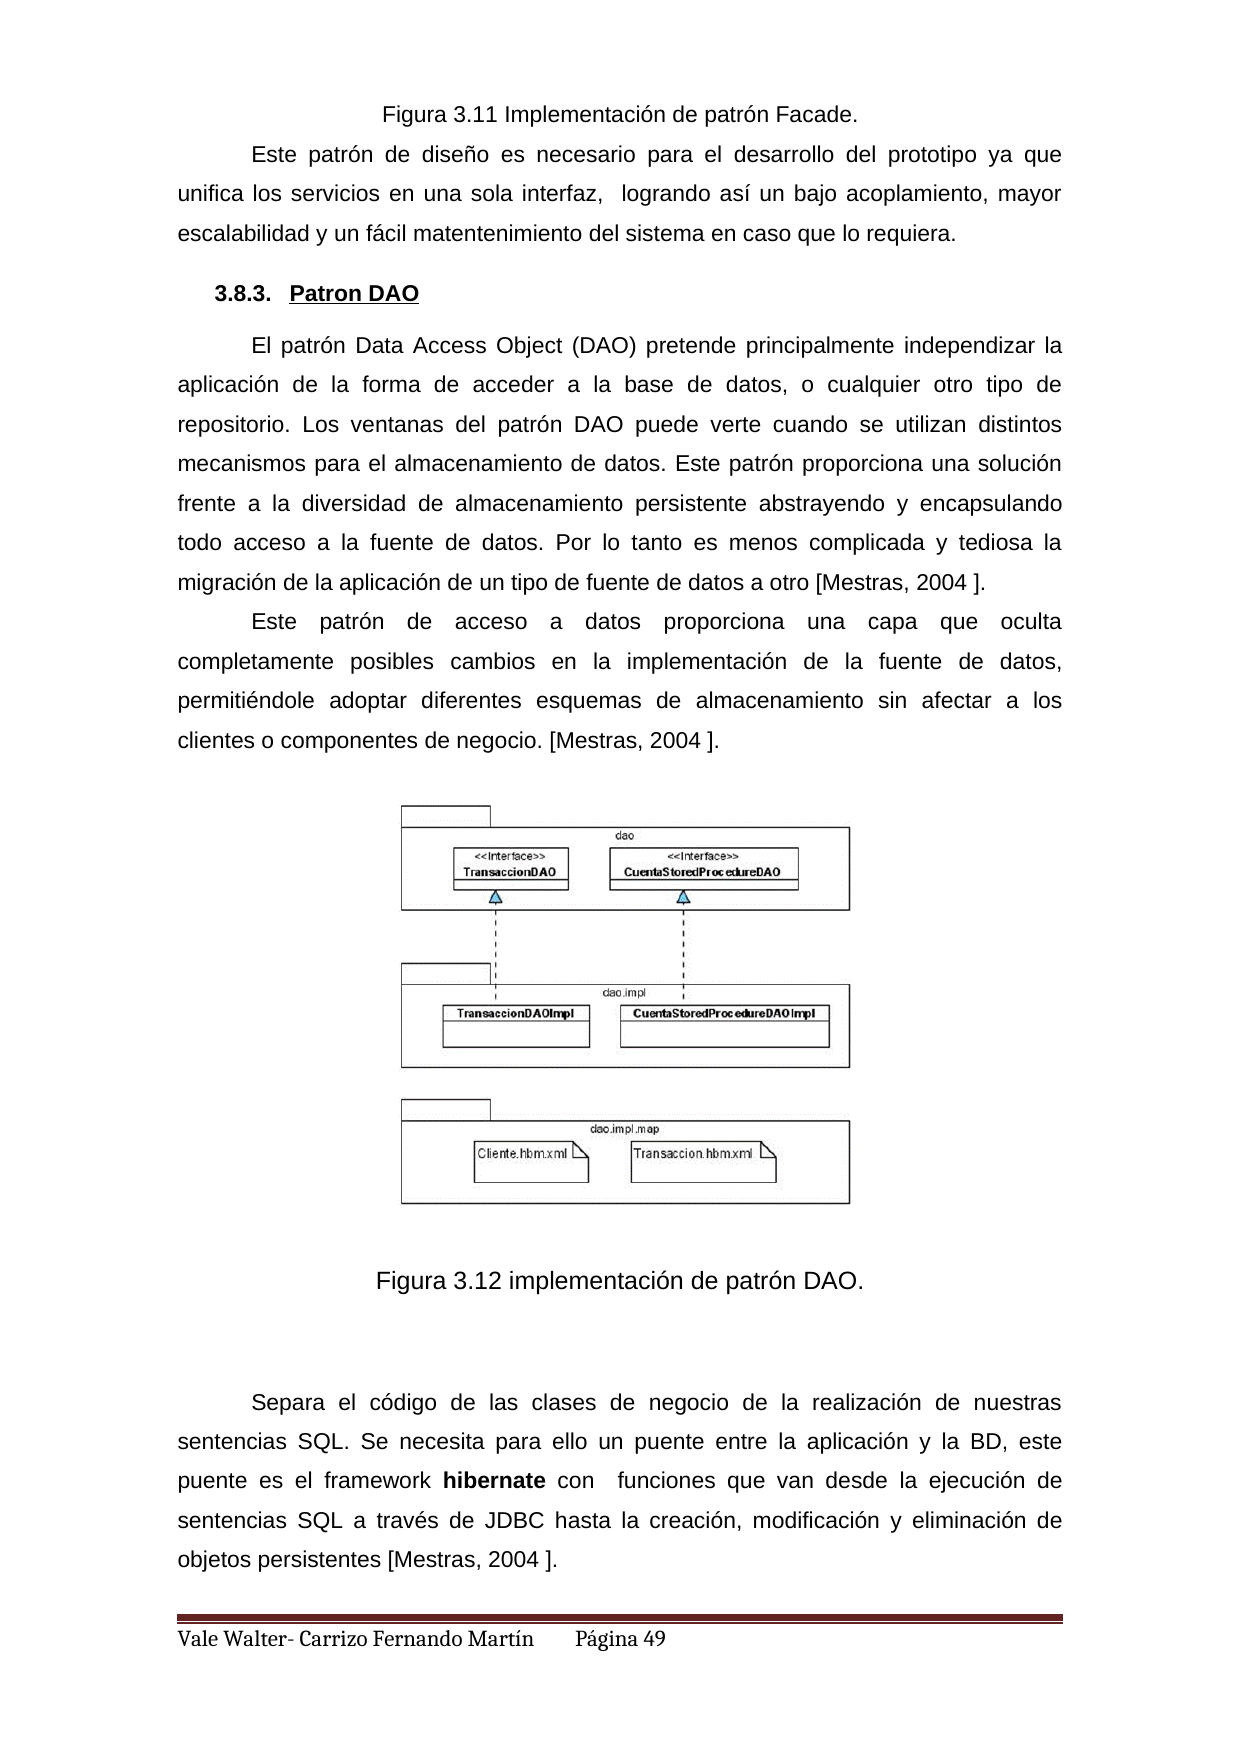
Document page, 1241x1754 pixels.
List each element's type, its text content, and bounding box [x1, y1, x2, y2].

text Figura 3.11 Implementación de patrón Facade. [177, 101, 1063, 127]
text Figura 3.12 implementación de patrón DAO. [177, 1266, 1063, 1295]
text El patrón Data Access Object (DAO) pretende principalmente independizar la aplicación de la forma de acceder a la base de datos, o cualquier otro tipo de repositorio. Los ventanas del patrón DAO puede verte cuando se utilizan distintos mecanismos para el almacenamiento de datos. Este patrón proporciona una solución frente a la diversidad de almacenamiento persistente abstrayendo y encapsulando todo acceso a la fuente de datos. Por lo tanto es menos complicada y tediosa la migración de la aplicación de un tipo de fuente de datos a otro [Mestras, 2004 ]. [177, 332, 1063, 595]
list Patron DAO [214, 280, 1063, 306]
text Separa el código de las clases de negocio de la realización de nuestras sentencias SQL. Se necesita para ello un puente entre la aplicación y la BD, este puente es el framework hibernate con funciones que van desde la ejecución de sentencias SQL a través de JDBC hasta la creación, modificación y eliminación de objetos persistentes [Mestras, 2004 ]. [177, 1388, 1063, 1573]
text Este patrón de diseño es necesario para el desarrollo del prototipo ya que unifica los servicios en una sola interfaz, logrando así un bajo acoplamiento, mayor escalabilidad y un fácil matentenimiento del sistema en caso que lo requiera. [177, 141, 1063, 246]
text Este patrón de acceso a datos proporciona una capa que oculta completamente posibles cambios en la implementación de la fuente de datos, permitiéndole adoptar diferentes esquemas de almacenamiento sin afectar a los clientes o componentes de negocio. [Mestras, 2004 ]. [177, 608, 1063, 753]
picture [360, 786, 881, 1219]
